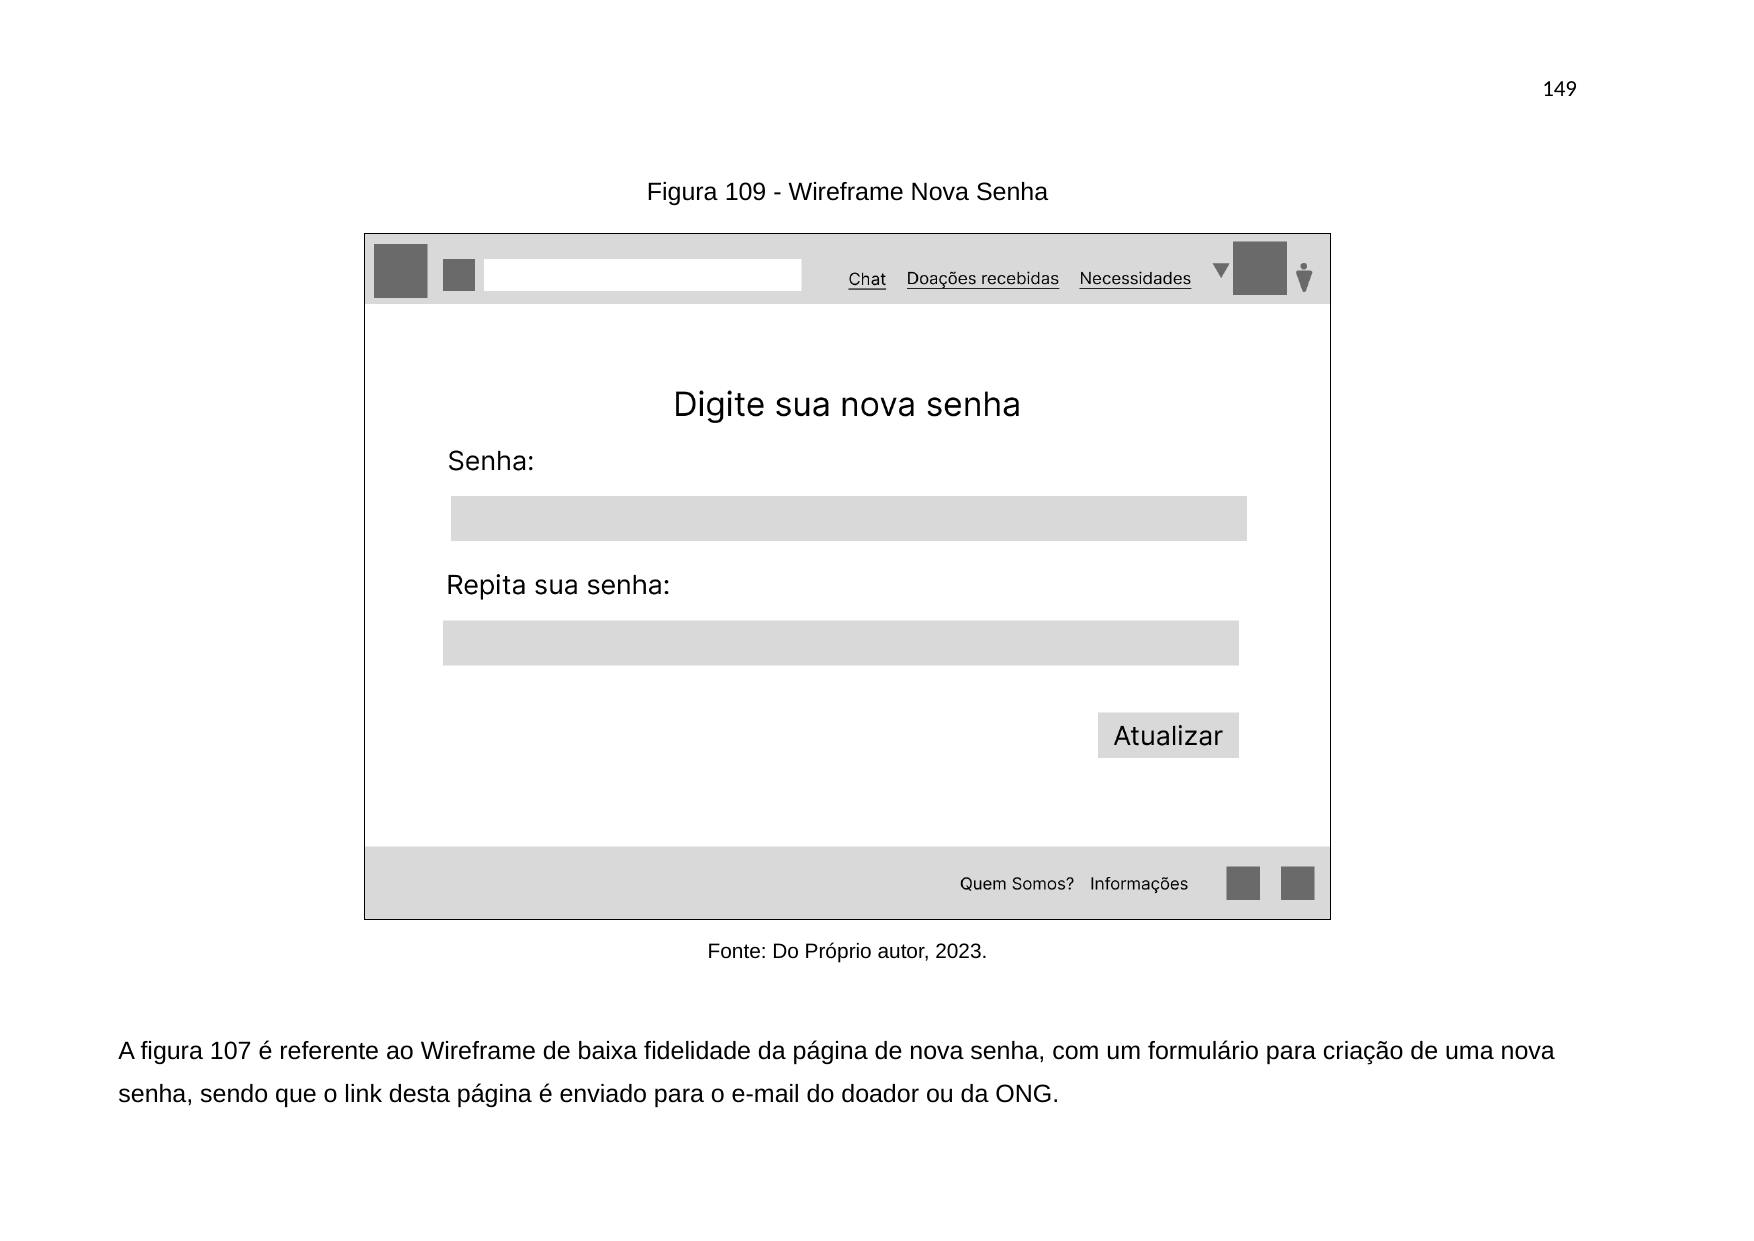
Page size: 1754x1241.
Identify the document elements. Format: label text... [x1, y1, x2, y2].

picture [365, 234, 1330, 919]
text Figura 109 - Wireframe Nova Senha [118, 177, 1577, 206]
text Fonte: Do Próprio autor, 2023. [118, 939, 1577, 963]
text A figura 107 é referente ao Wireframe de baixa fidelidade da página de nova senha, com um formulário para criação de uma nova senha, sendo que o link desta página é enviado para o e-mail do doador ou da ONG. [118, 1036, 1577, 1107]
